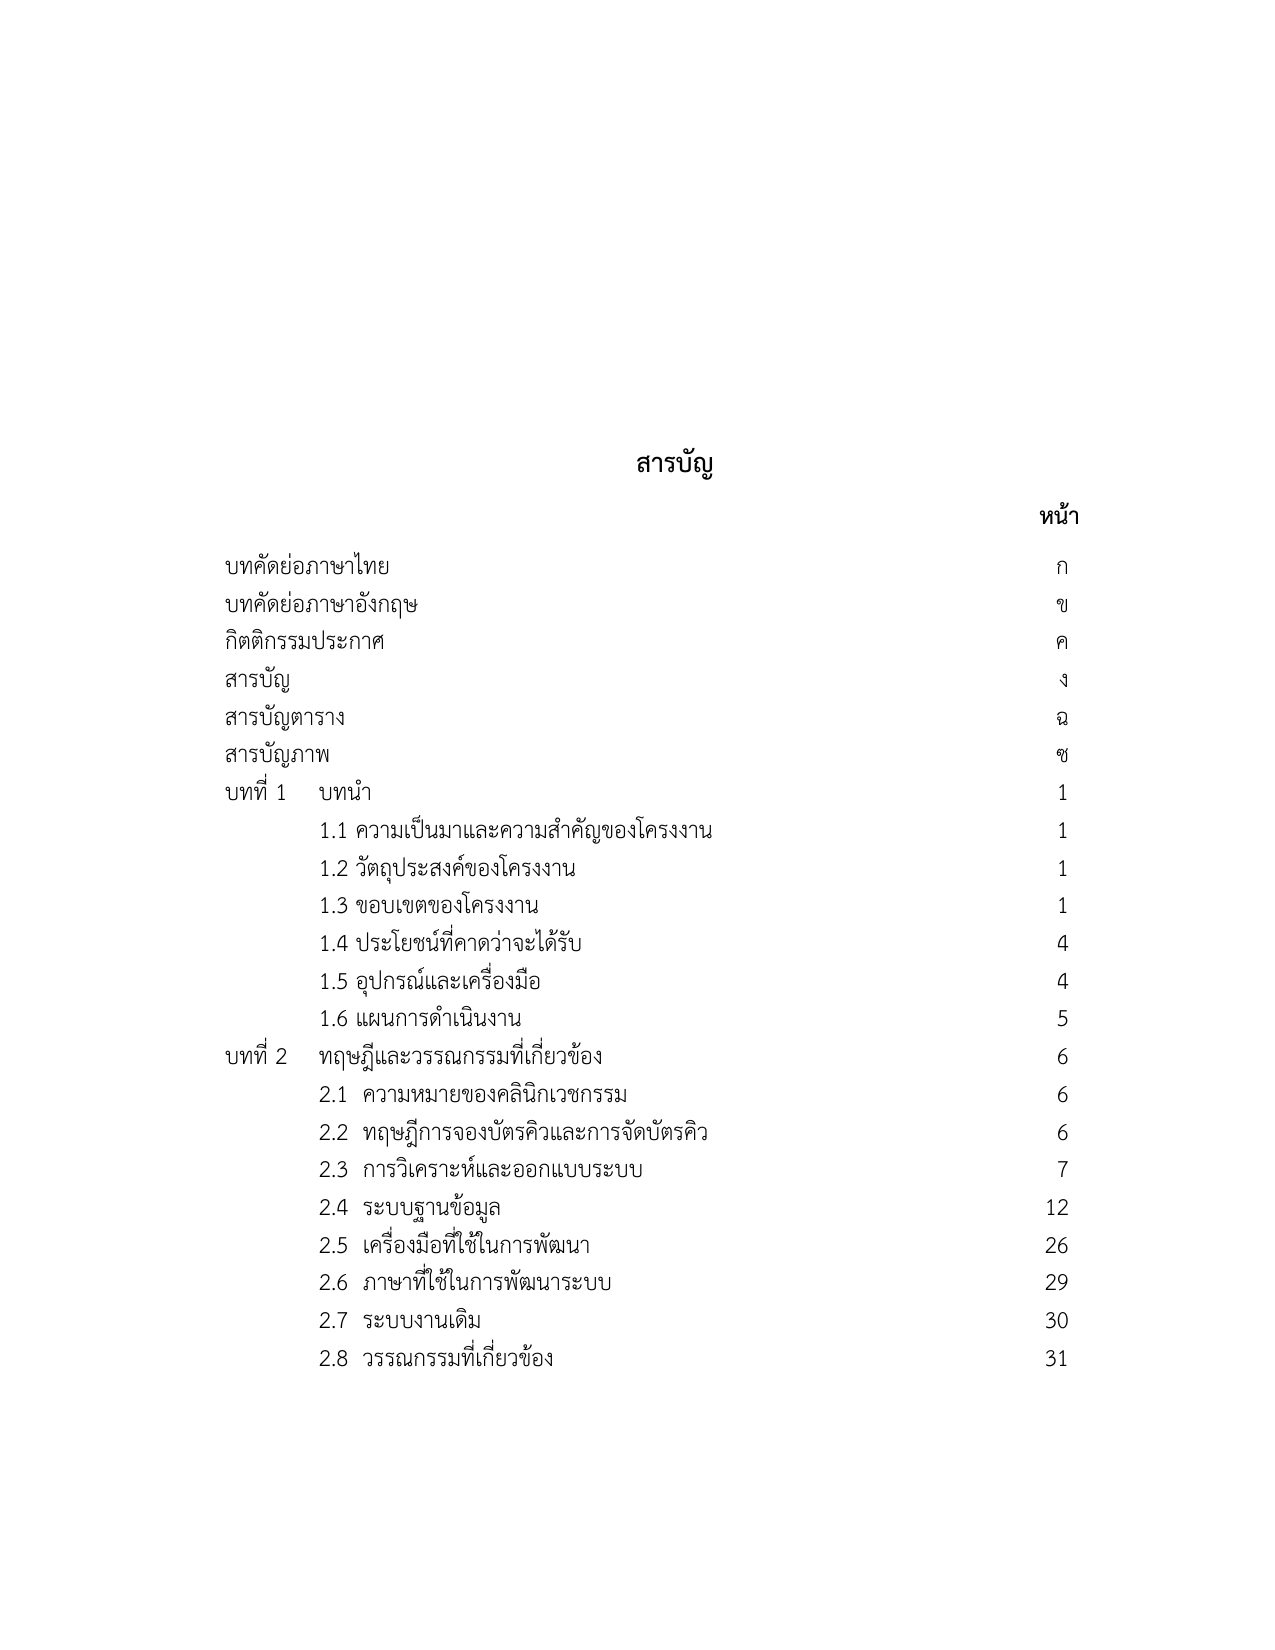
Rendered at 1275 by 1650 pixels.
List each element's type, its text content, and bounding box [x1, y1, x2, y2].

text บทที่ 1 บทนำ 1 [225, 771, 1125, 809]
text บทคัดย่อภาษาไทย ก [225, 545, 1125, 583]
text 2.1 ความหมายของคลินิกเวชกรรม 6 [225, 1073, 1125, 1111]
text บทคัดย่อภาษาอังกฤษ ข [225, 583, 1125, 620]
text 1.2 วัตถุประสงค์ของโครงงาน 1 [225, 847, 1125, 884]
text สารบัญ ง [225, 658, 1125, 696]
text หน้า [225, 495, 1125, 532]
text บทที่ 2 ทฤษฎีและวรรณกรรมที่เกี่ยวข้อง 6 [225, 1035, 1125, 1073]
text กิตติกรรมประกาศ ค [225, 620, 1125, 658]
text 1.1 ความเป็นมาและความสำคัญของโครงงาน 1 [225, 809, 1125, 847]
text 2.7 ระบบงานเดิม 30 [225, 1299, 1125, 1337]
text 1.4 ประโยชน์ที่คาดว่าจะได้รับ 4 [225, 922, 1125, 960]
text สารบัญตาราง ฉ [225, 696, 1125, 733]
text 1.3 ขอบเขตของโครงงาน 1 [225, 884, 1125, 922]
text สารบัญ [225, 440, 1125, 482]
text 2.3 การวิเคราะห์และออกแบบระบบ 7 [225, 1148, 1125, 1186]
text 2.4 ระบบฐานข้อมูล 12 [225, 1186, 1125, 1224]
text 1.5 อุปกรณ์และเครื่องมือ 4 [225, 960, 1125, 997]
text 2.5 เครื่องมือที่ใช้ในการพัฒนา 26 [225, 1224, 1125, 1261]
text 2.2 ทฤษฎีการจองบัตรคิวและการจัดบัตรคิว 6 [225, 1111, 1125, 1148]
text 2.6 ภาษาที่ใช้ในการพัฒนาระบบ 29 [225, 1261, 1125, 1299]
text 2.8 วรรณกรรมที่เกี่ยวข้อง 31 [225, 1337, 1125, 1374]
text 1.6 แผนการดำเนินงาน 5 [225, 997, 1125, 1035]
text สารบัญภาพ ซ [225, 733, 1125, 771]
